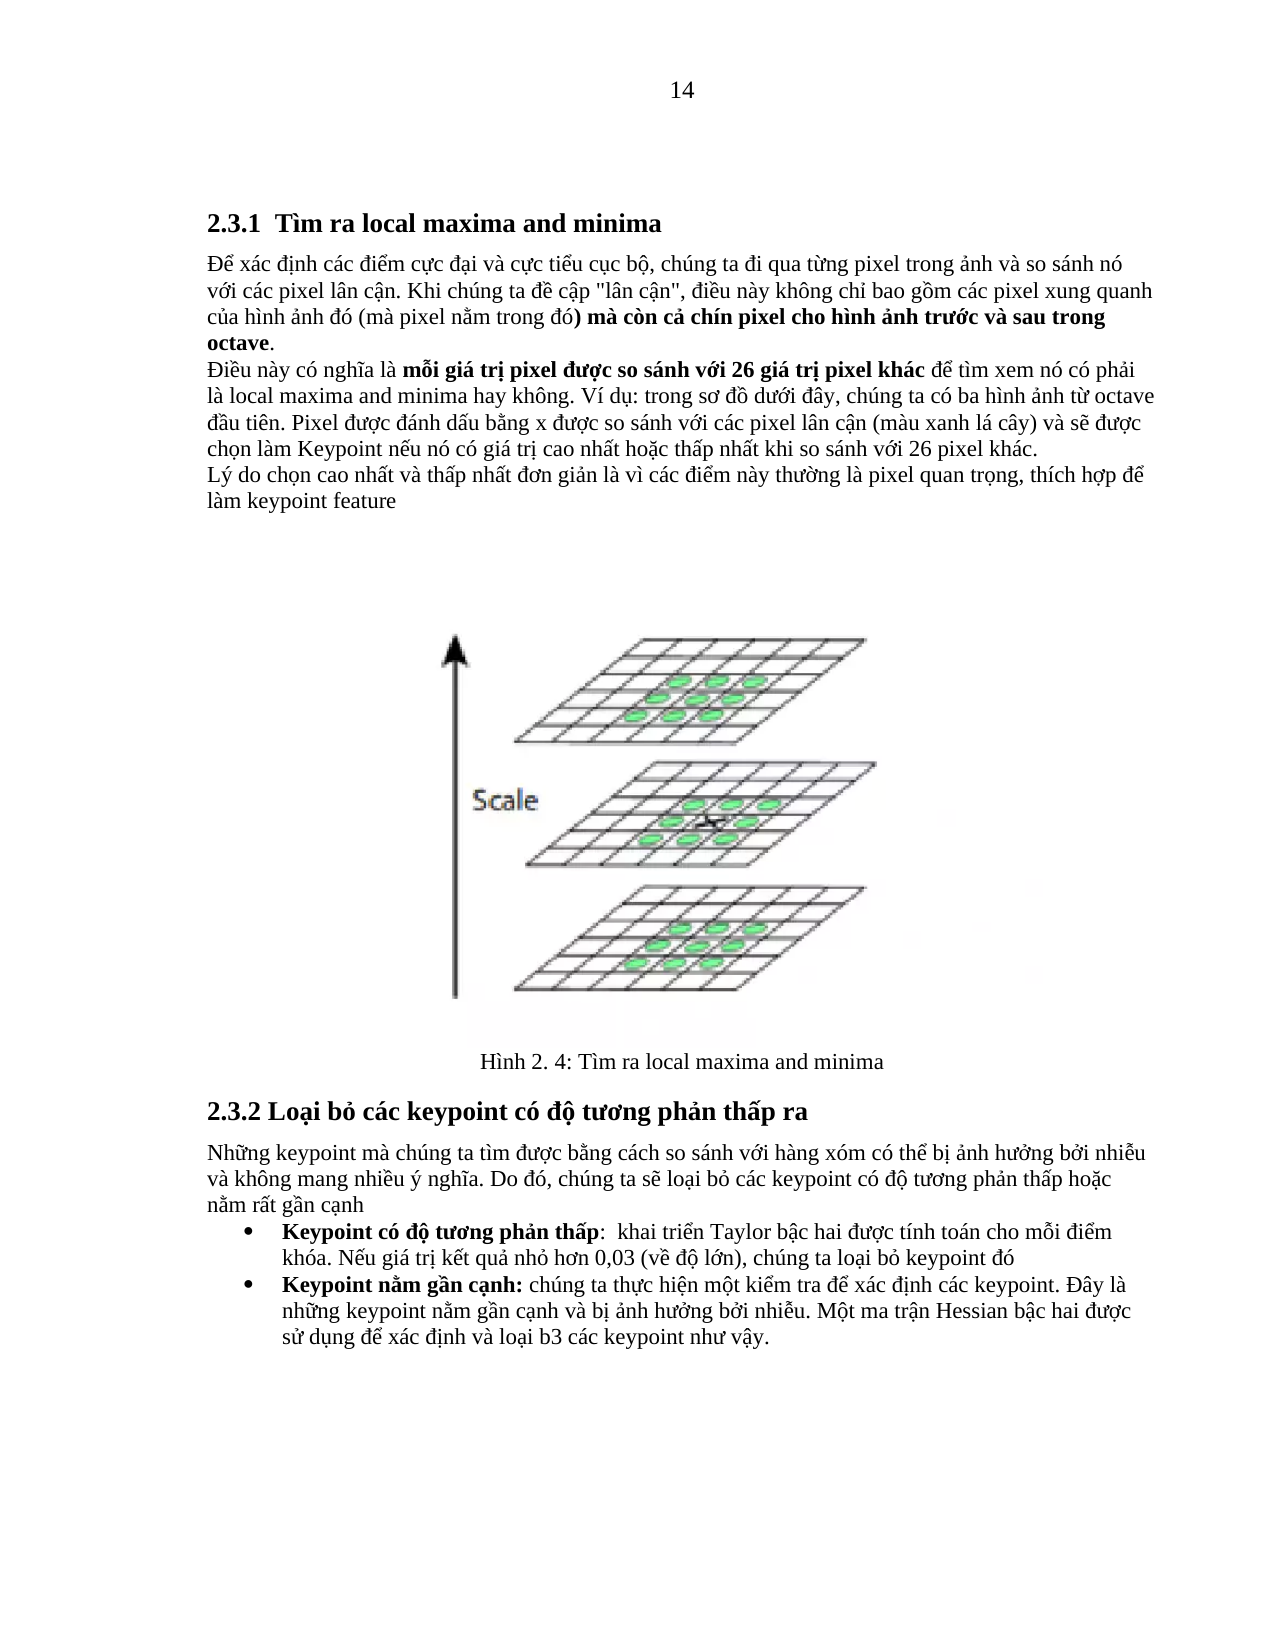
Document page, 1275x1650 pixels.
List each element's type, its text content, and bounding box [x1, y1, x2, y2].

text Những keypoint mà chúng ta tìm được bằng cách so sánh với hàng xóm có thể bị ảnh hưởng bởi nhiễu và không mang nhiều ý nghĩa. Do đó, chúng ta sẽ loại bỏ các keypoint có độ tương phản thấp hoặc nằm rất gần cạnh [207, 1139, 1157, 1218]
subtitle Tìm ra local maxima and minima [207, 207, 1157, 238]
subtitle Loại bỏ các keypoint có độ tương phản thấp ra [207, 1095, 1157, 1126]
list Keypoint nằm gần cạnh: chúng ta thực hiện một kiểm tra để xác định các keypoint. Đây là những keypoint nằm gần cạnh và bị ảnh hưởng bởi nhiễu. Một ma trận Hessian bậc hai được sử dụng để xác định và loại b3 các keypoint như vậy. [244, 1271, 1157, 1350]
picture [206, 513, 1157, 1048]
text Điều này có nghĩa là mỗi giá trị pixel được so sánh với 26 giá trị pixel khác để tìm xem nó có phải là local maxima and minima hay không. Ví dụ: trong sơ đồ dưới đây, chúng ta có ba hình ảnh từ octave đầu tiên. Pixel được đánh dấu bằng x được so sánh với các pixel lân cận (màu xanh lá cây) và sẽ được chọn làm Keypoint nếu nó có giá trị cao nhất hoặc thấp nhất khi so sánh với 26 pixel khác. [207, 356, 1157, 461]
text Lý do chọn cao nhất và thấp nhất đơn giản là vì các điểm này thường là pixel quan trọng, thích hợp để làm keypoint feature [207, 461, 1157, 513]
text Hình 2. 4: Tìm ra local maxima and minima [207, 1048, 1157, 1074]
list Keypoint có độ tương phản thấp: khai triển Taylor bậc hai được tính toán cho mỗi điểm khóa. Nếu giá trị kết quả nhỏ hơn 0,03 (về độ lớn), chúng ta loại bỏ keypoint đó [244, 1218, 1157, 1271]
text Để xác định các điểm cực đại và cực tiểu cục bộ, chúng ta đi qua từng pixel trong ảnh và so sánh nó với các pixel lân cận. Khi chúng ta đề cập "lân cận", điều này không chỉ bao gồm các pixel xung quanh của hình ảnh đó (mà pixel nằm trong đó) mà còn cả chín pixel cho hình ảnh trước và sau trong octave. [207, 250, 1157, 356]
